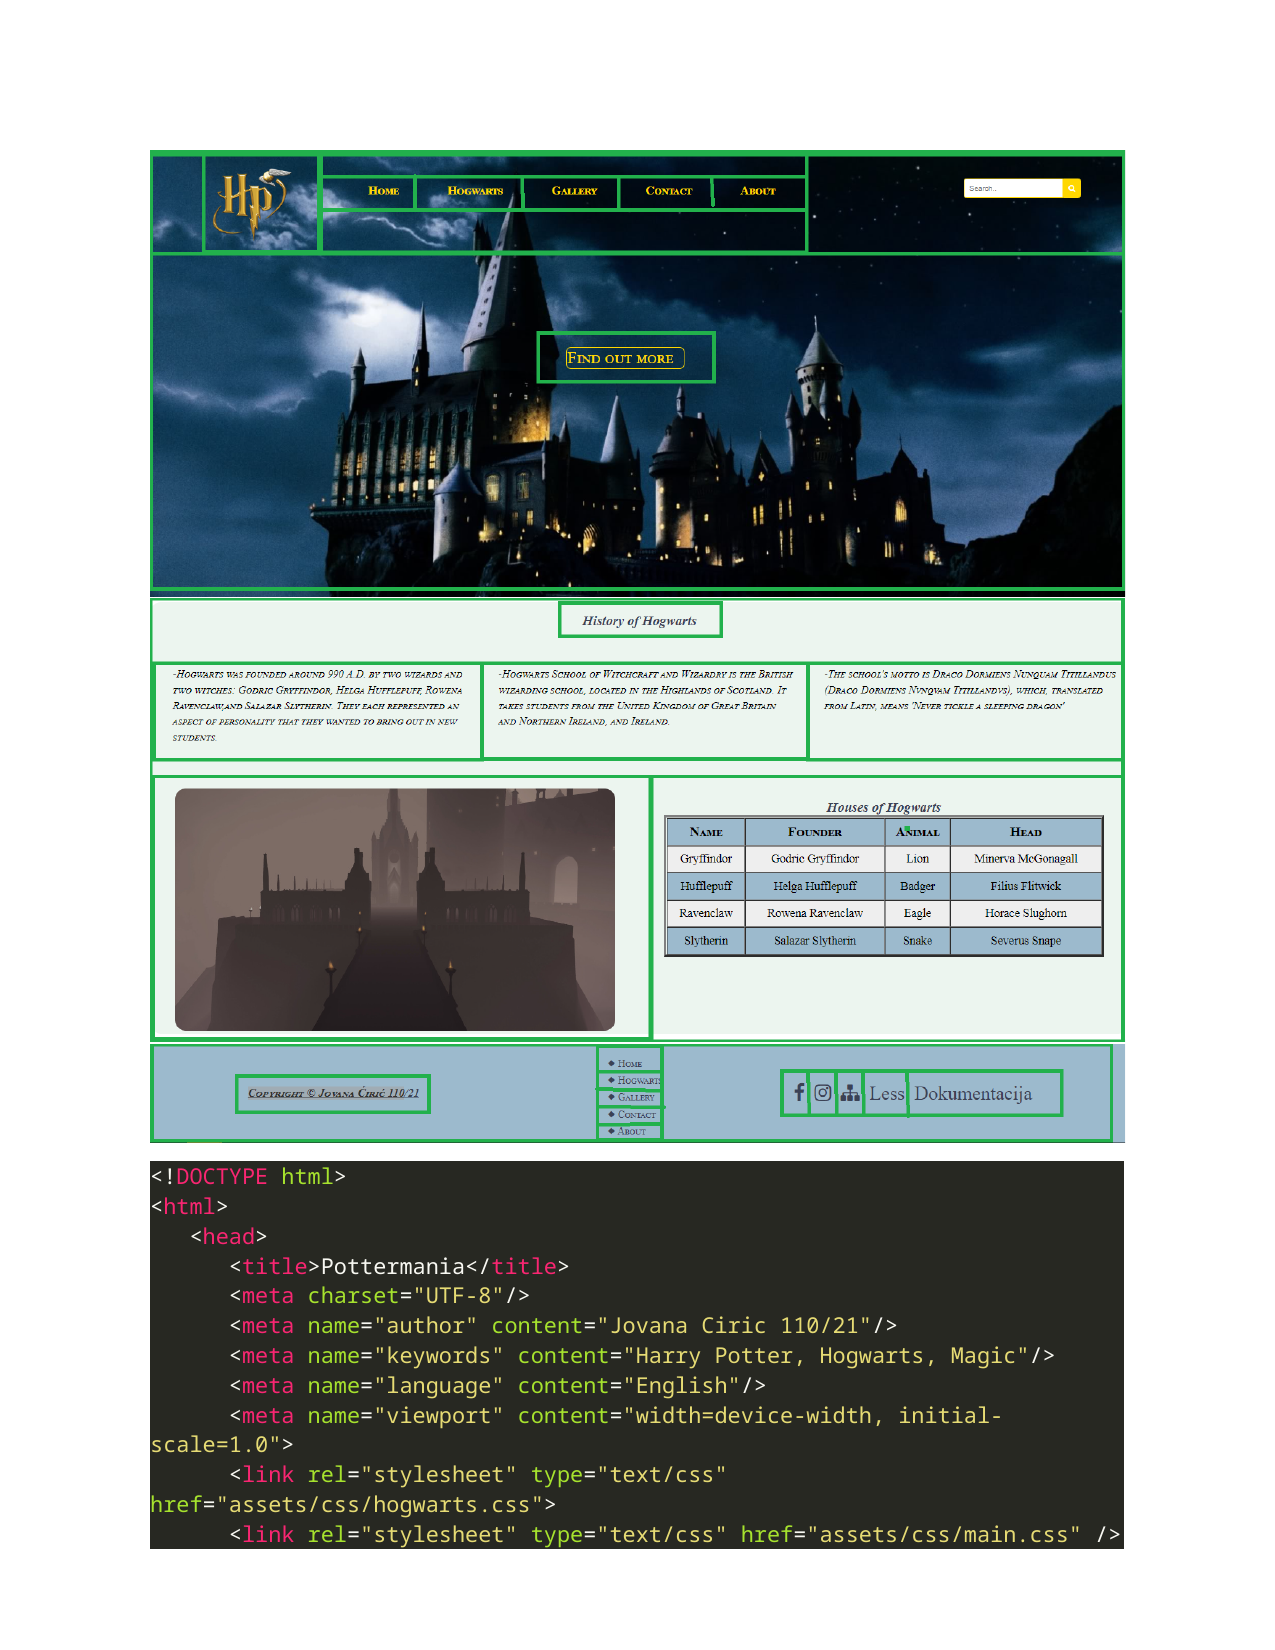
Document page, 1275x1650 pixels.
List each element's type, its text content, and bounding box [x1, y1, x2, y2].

text <meta name="keywords" content="Harry Potter, Hogwarts, Magic"/> [150, 1340, 1124, 1370]
text <!DOCTYPE html> [150, 1161, 1124, 1191]
picture [150, 598, 1125, 1042]
text <html> [150, 1191, 1124, 1221]
text <link rel="stylesheet" type="text/css" href="assets/css/main.css" /> [150, 1519, 1124, 1549]
text <link rel="stylesheet" type="text/css" href="assets/css/hogwarts.css"> [150, 1459, 1124, 1519]
text <meta name="language" content="English"/> [150, 1370, 1124, 1400]
text <meta charset="UTF-8"/> [150, 1281, 1124, 1310]
picture [150, 150, 1125, 597]
text <head> [150, 1221, 1124, 1251]
picture [150, 1044, 1125, 1143]
text <meta name="author" content="Jovana Ciric 110/21"/> [150, 1310, 1124, 1340]
text <title>Pottermania</title> [150, 1251, 1124, 1281]
text <meta name="viewport" content="width=device-width, initial-scale=1.0"> [150, 1400, 1124, 1459]
